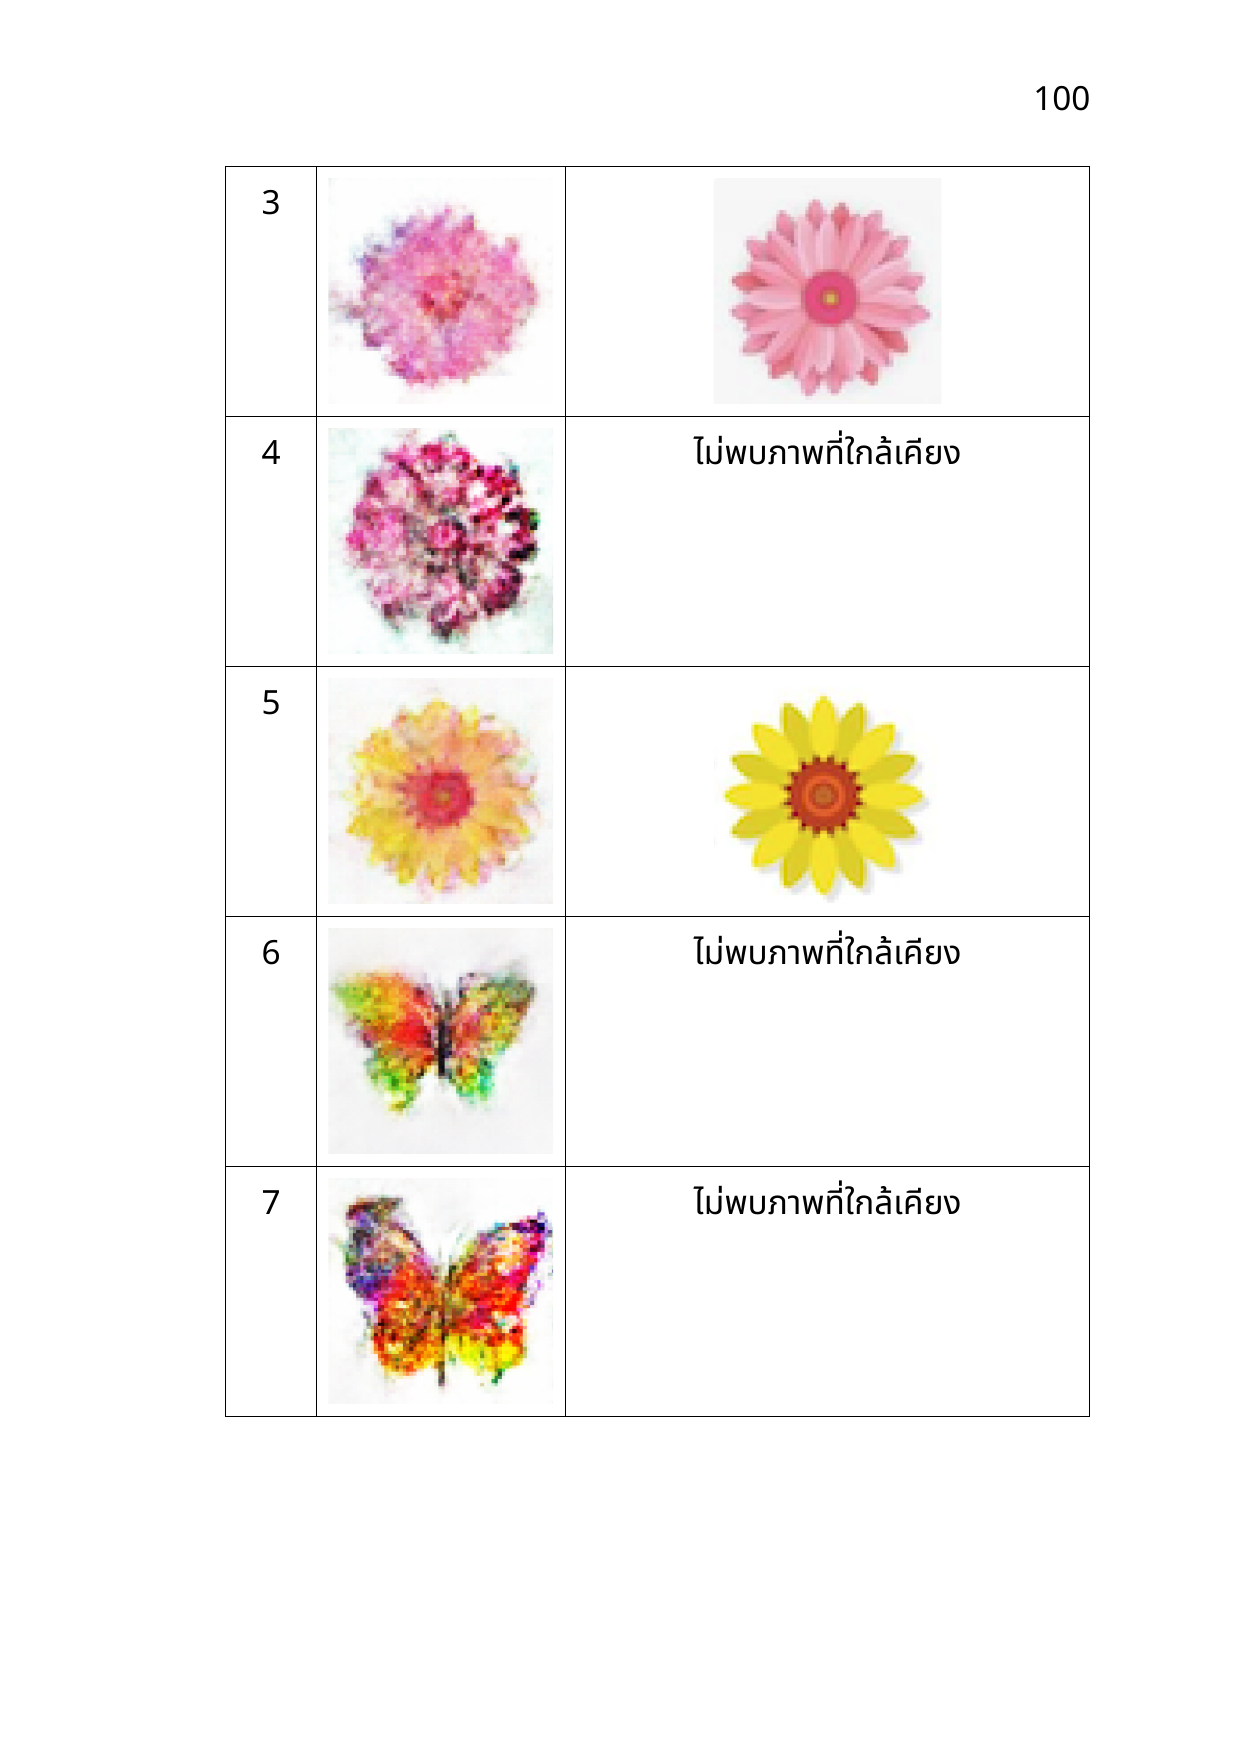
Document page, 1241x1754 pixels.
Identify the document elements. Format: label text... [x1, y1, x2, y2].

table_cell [566, 1167, 1089, 1416]
table_cell [566, 667, 1089, 916]
picture [713, 178, 942, 404]
table_cell [317, 667, 565, 916]
table_cell 3 [226, 167, 316, 416]
table_cell ไม่พบภาพที่ใกล้เคียง [566, 417, 1089, 666]
table_cell ไม่พบภาพที่ใกล้เคียง [566, 917, 1089, 1166]
picture [328, 928, 554, 1154]
picture [328, 178, 554, 404]
table_cell [566, 167, 1089, 416]
table_cell 7 [226, 1167, 316, 1416]
table_cell [317, 417, 565, 666]
table_cell 4 [226, 417, 316, 666]
table_cell 6 [226, 917, 316, 1166]
table_cell [317, 167, 565, 416]
table_cell [317, 917, 565, 1166]
picture [328, 678, 554, 904]
picture [328, 428, 554, 654]
picture [714, 678, 941, 904]
table_cell 5 [226, 667, 316, 916]
table_cell [317, 1167, 565, 1416]
picture [328, 1178, 554, 1404]
